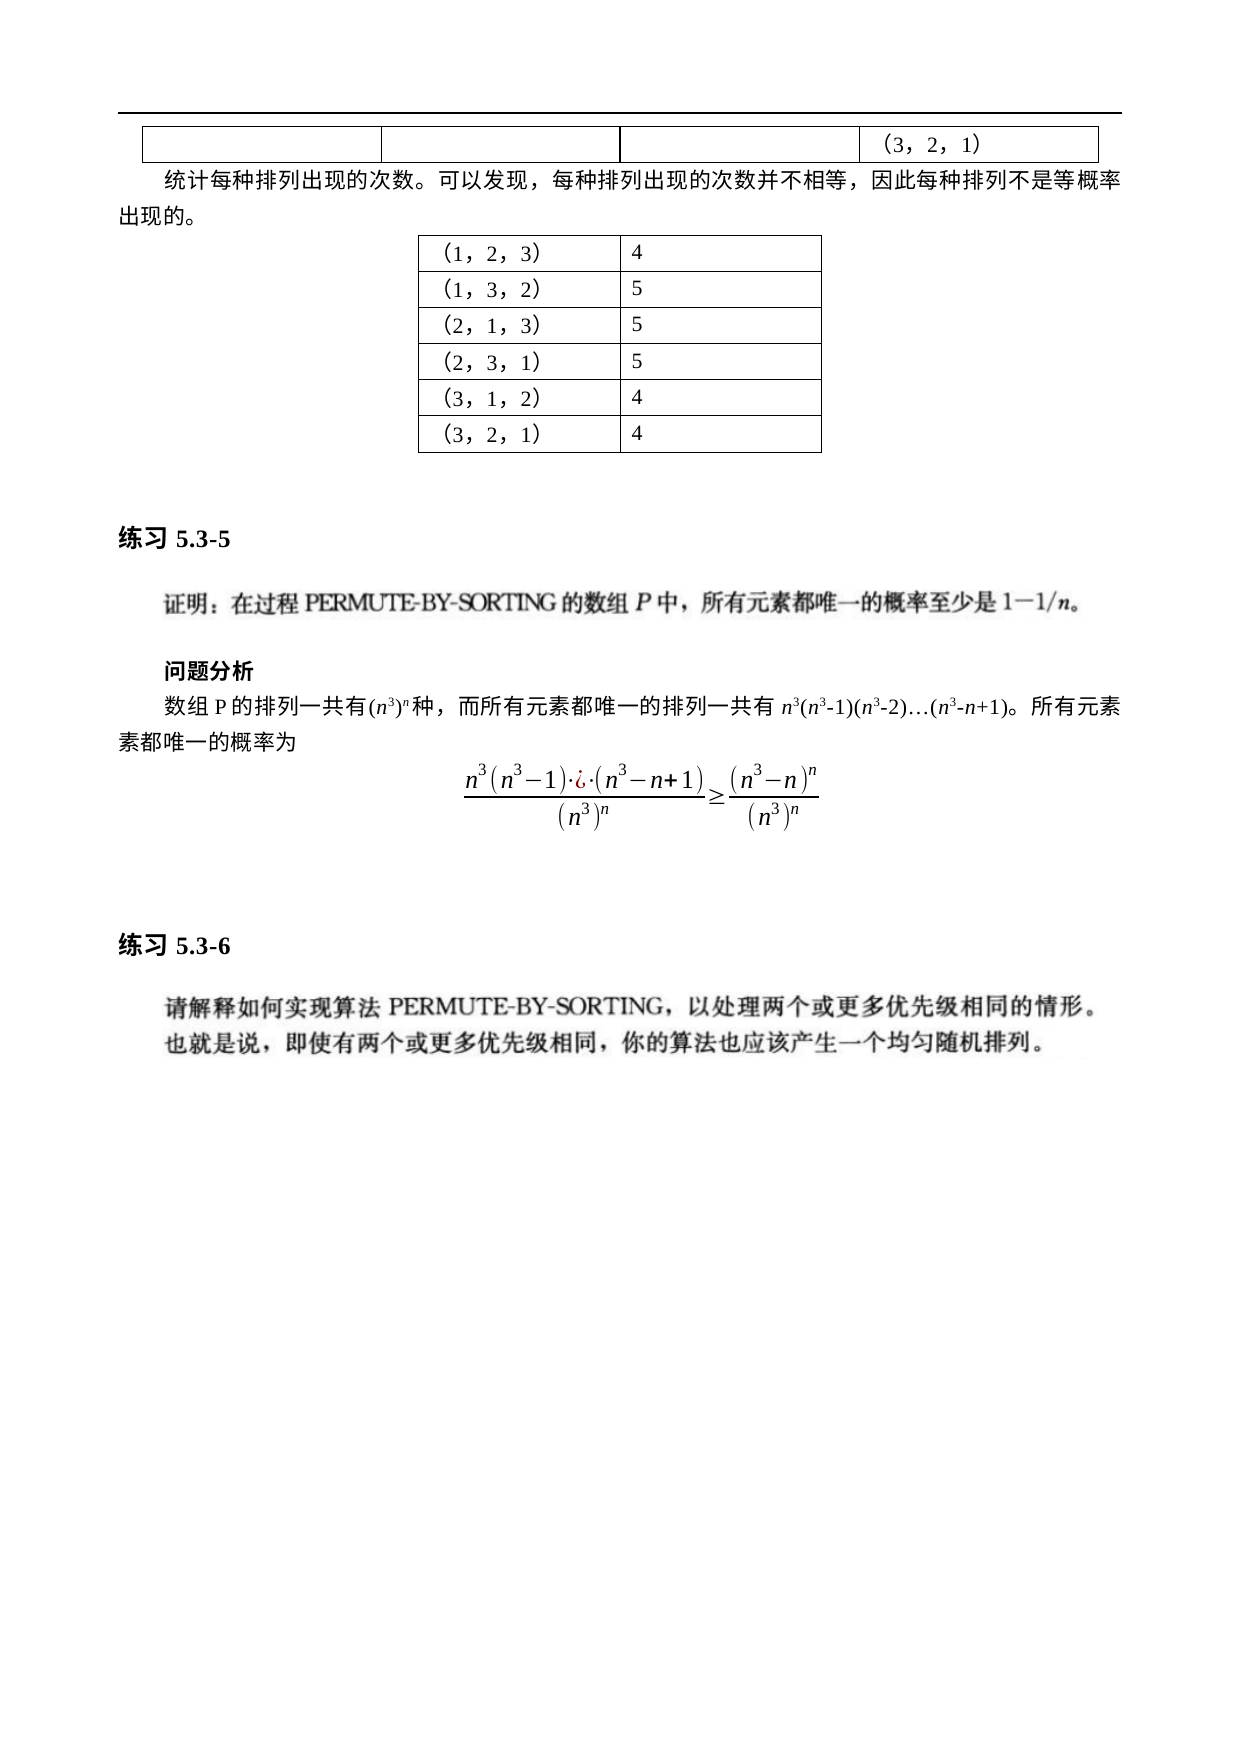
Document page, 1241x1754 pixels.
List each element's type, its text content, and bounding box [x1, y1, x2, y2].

text 问题分析 [118, 653, 1122, 686]
text 统计每种排列出现的次数。可以发现，每种排列出现的次数并不相等，因此每种排列不是等概率出现的。 [118, 163, 1122, 231]
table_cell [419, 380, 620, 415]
picture [161, 992, 1099, 1059]
subtitle 练习 5.3-6 [118, 911, 1122, 976]
text 数组P的排列一共有(n3)n种，而所有元素都唯一的排列一共有n3(n3-1)(n3-2)…(n3-n+1)。所有元素素都唯一的概率为 [118, 689, 1122, 757]
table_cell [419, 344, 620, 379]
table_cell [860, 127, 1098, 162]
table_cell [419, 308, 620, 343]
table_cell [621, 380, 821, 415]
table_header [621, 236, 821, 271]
picture [161, 585, 1091, 620]
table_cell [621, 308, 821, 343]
subtitle 练习 5.3-5 [118, 504, 1122, 569]
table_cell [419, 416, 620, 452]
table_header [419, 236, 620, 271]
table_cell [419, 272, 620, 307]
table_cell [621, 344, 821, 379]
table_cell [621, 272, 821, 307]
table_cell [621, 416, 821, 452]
